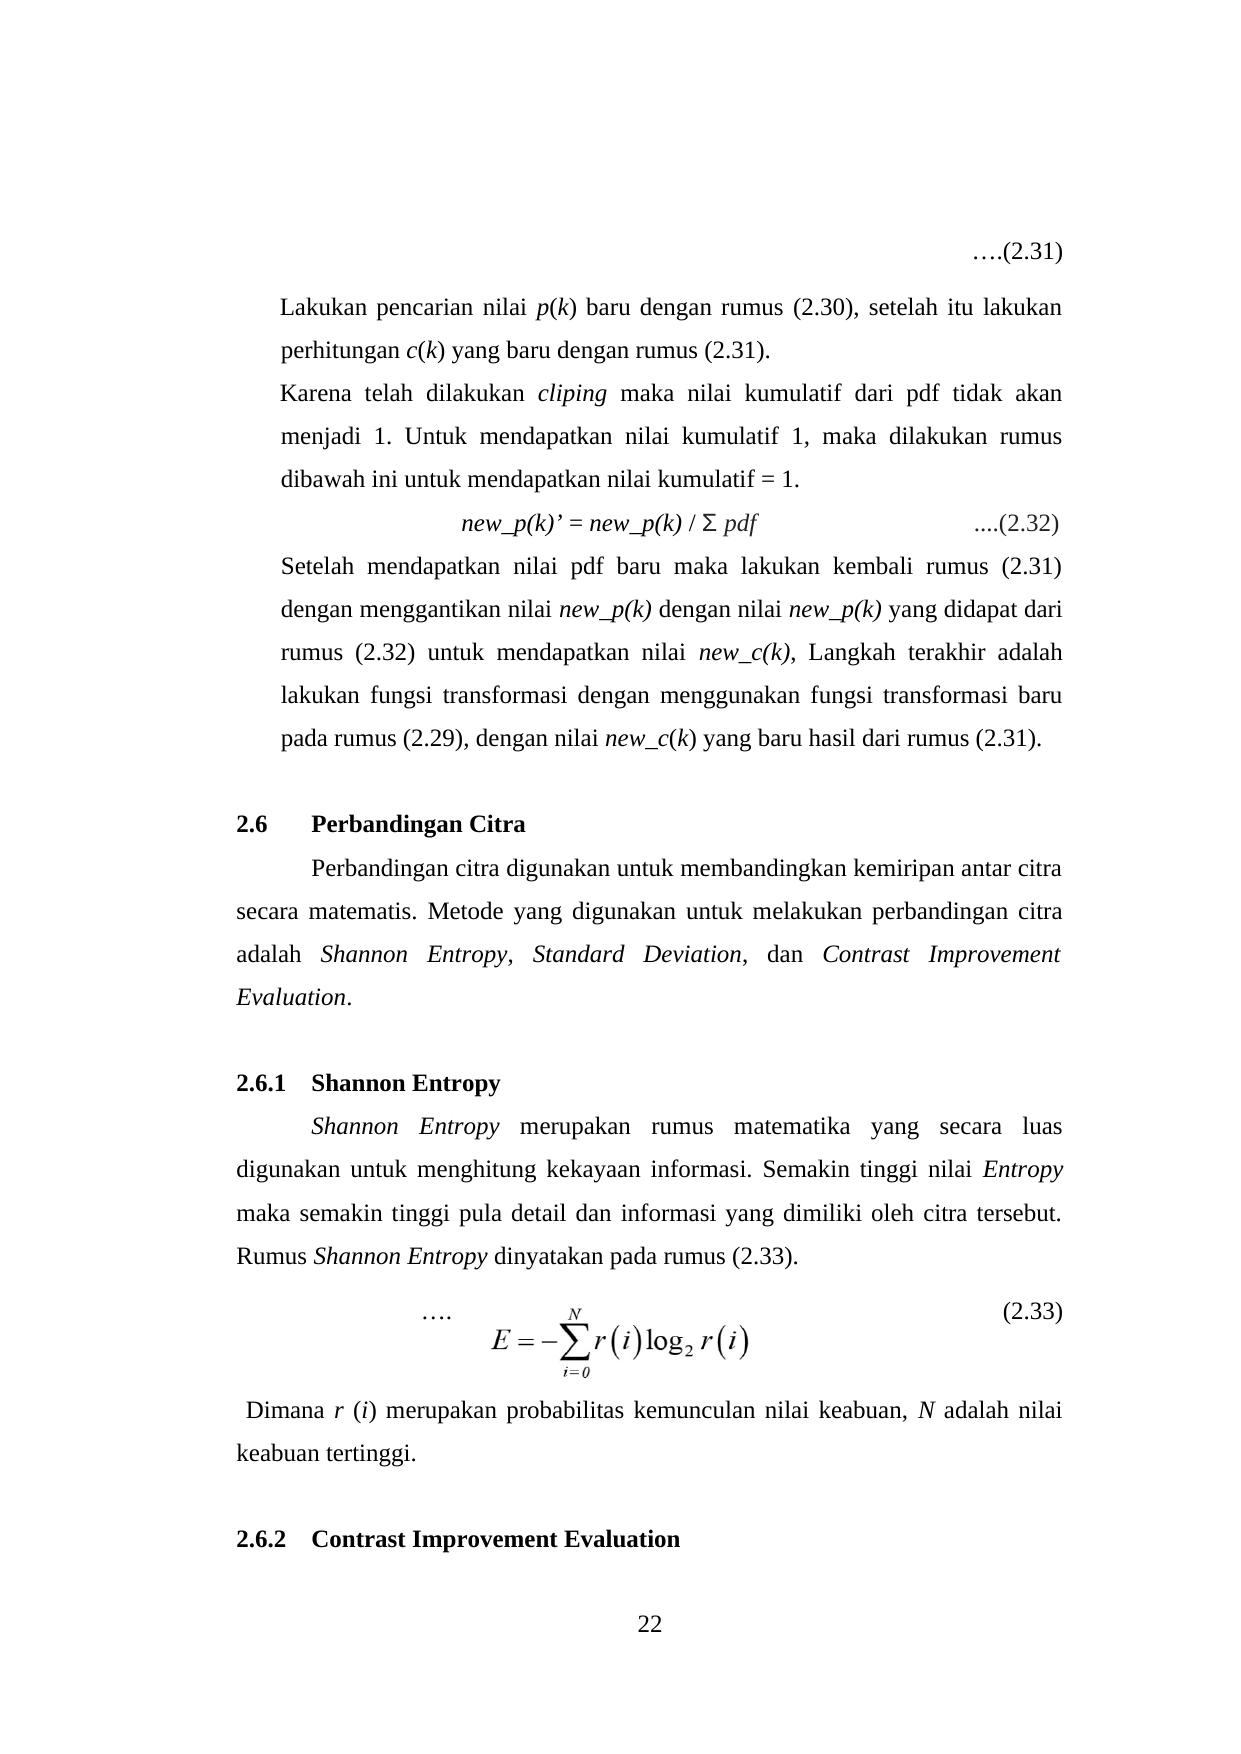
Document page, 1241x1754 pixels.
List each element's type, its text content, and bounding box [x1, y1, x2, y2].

text Karena telah dilakukan cliping maka nilai kumulatif dari pdf tidak akan menjadi 1. Untuk mendapatkan nilai kumulatif 1, maka dilakukan rumus dibawah ini untuk mendapatkan nilai kumulatif = 1. [279, 378, 1063, 493]
text Perbandingan citra digunakan untuk membandingkan kemiripan antar citra secara matematis. Metode yang digunakan untuk melakukan perbandingan citra adalah Shannon Entropy, Standard Deviation, dan Contrast Improvement Evaluation. [236, 853, 1063, 1011]
picture [470, 1286, 770, 1390]
text ….(2.33) [311, 1296, 470, 1325]
text 2.6.2 Contrast Improvement Evaluation [236, 1524, 1063, 1553]
text Setelah mendapatkan nilai pdf baru maka lakukan kembali rumus (2.31) dengan menggantikan nilai new_p(k) dengan nilai new_p(k) yang didapat dari rumus (2.32) untuk mendapatkan nilai new_c(k), Langkah terakhir adalah lakukan fungsi transformasi dengan menggunakan fungsi transformasi baru pada rumus (2.29), dengan nilai new_c(k) yang baru hasil dari rumus (2.31). [281, 551, 1063, 752]
text ….(2.31) [281, 236, 1063, 265]
text new_p(k)’ = new_p(k) / Σ pdf ....(2.32) [236, 507, 1063, 536]
text Dimana r (i) merupakan probabilitas kemunculan nilai keabuan, N adalah nilai keabuan tertinggi. [236, 1395, 1063, 1467]
text Shannon Entropy merupakan rumus matematika yang secara luas digunakan untuk menghitung kekayaan informasi. Semakin tinggi nilai Entropy maka semakin tinggi pula detail dan informasi yang dimiliki oleh citra tersebut. Rumus Shannon Entropy dinyatakan pada rumus (2.33). [236, 1111, 1063, 1269]
text Lakukan pencarian nilai p(k) baru dengan rumus (2.30), setelah itu lakukan perhitungan c(k) yang baru dengan rumus (2.31). [279, 292, 1063, 364]
subtitle 2.6 Perbandingan Citra [236, 809, 1063, 838]
text 2.6.1 Shannon Entropy [236, 1068, 1063, 1097]
text ….(2.33) [770, 1296, 1063, 1325]
